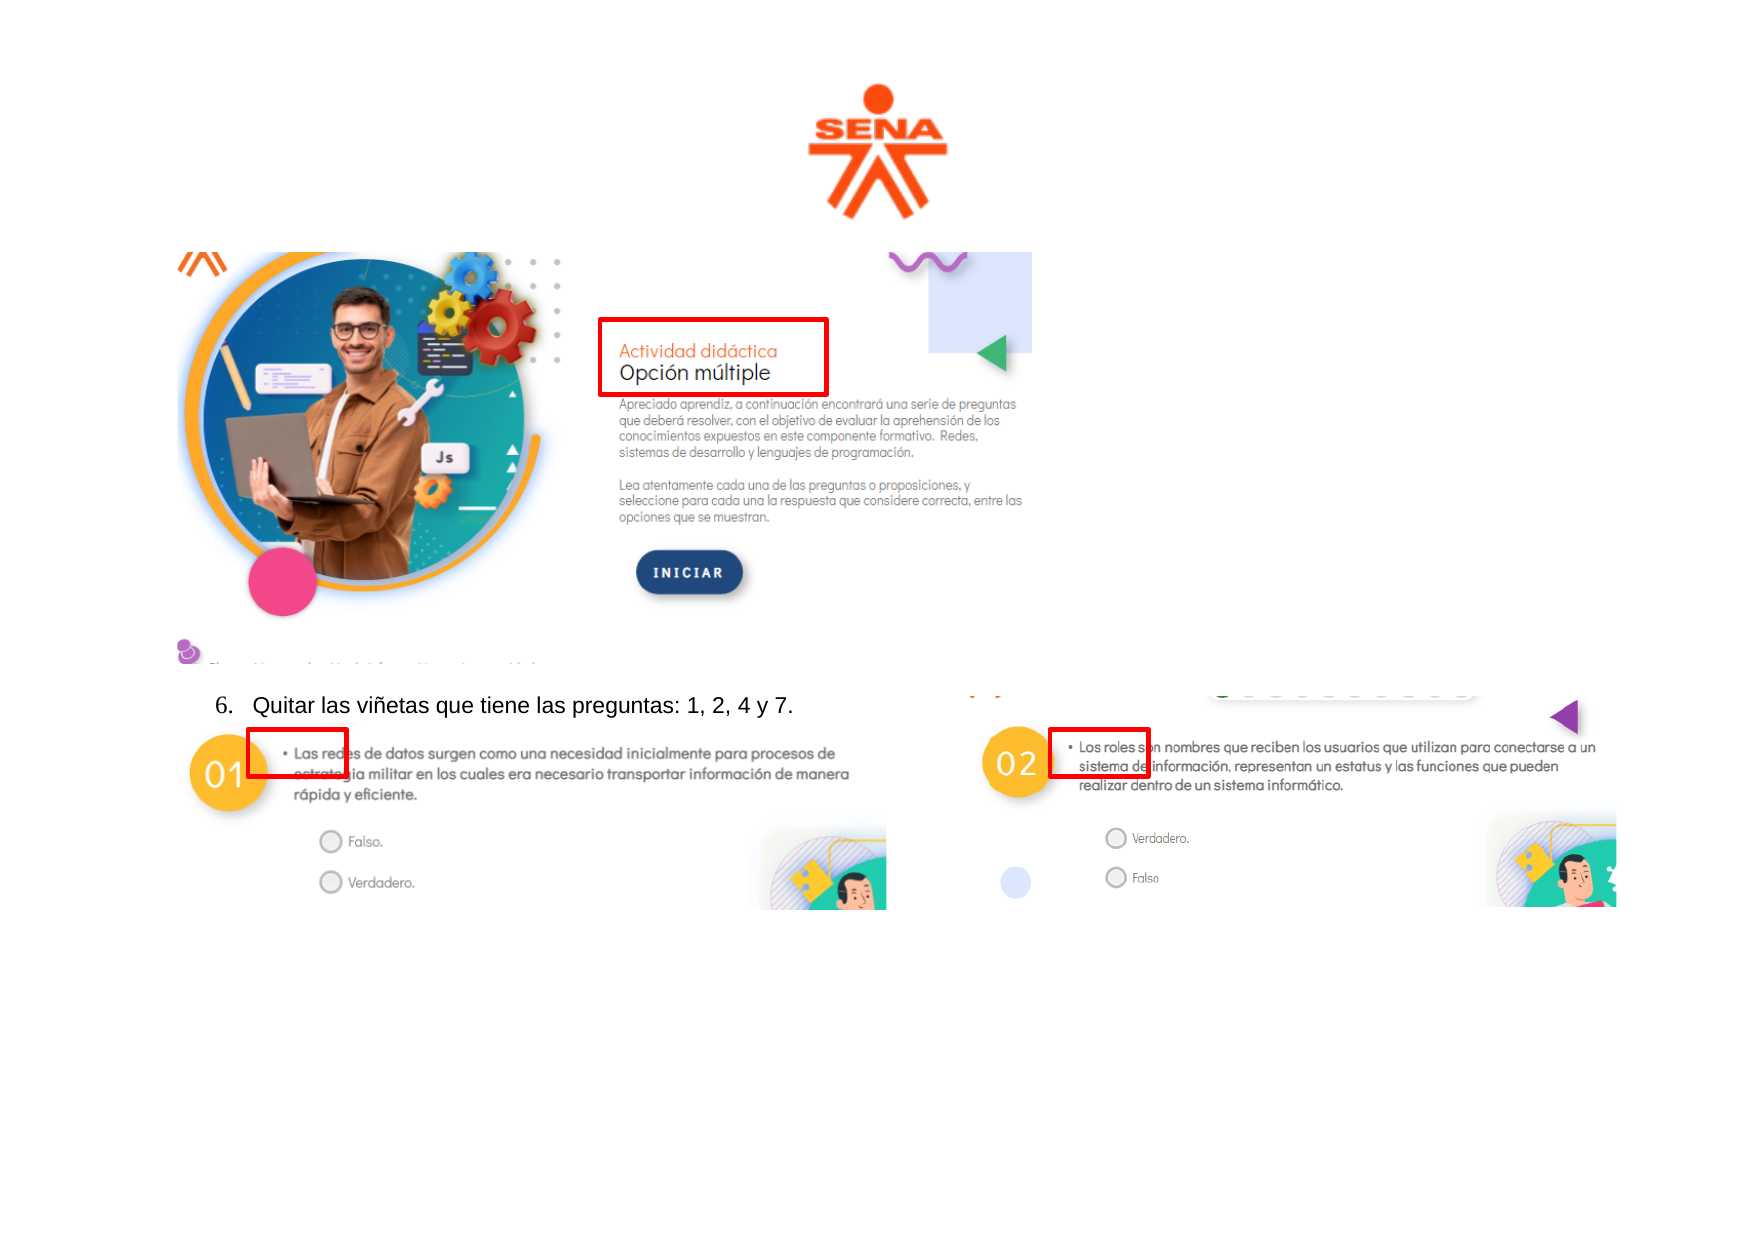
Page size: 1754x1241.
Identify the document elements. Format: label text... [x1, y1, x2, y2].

picture [177, 723, 887, 910]
picture [177, 252, 1032, 664]
picture [796, 75, 958, 227]
picture [946, 696, 1617, 907]
list Quitar las viñetas que tiene las preguntas: 1, 2, 4 y 7. [215, 690, 1577, 719]
